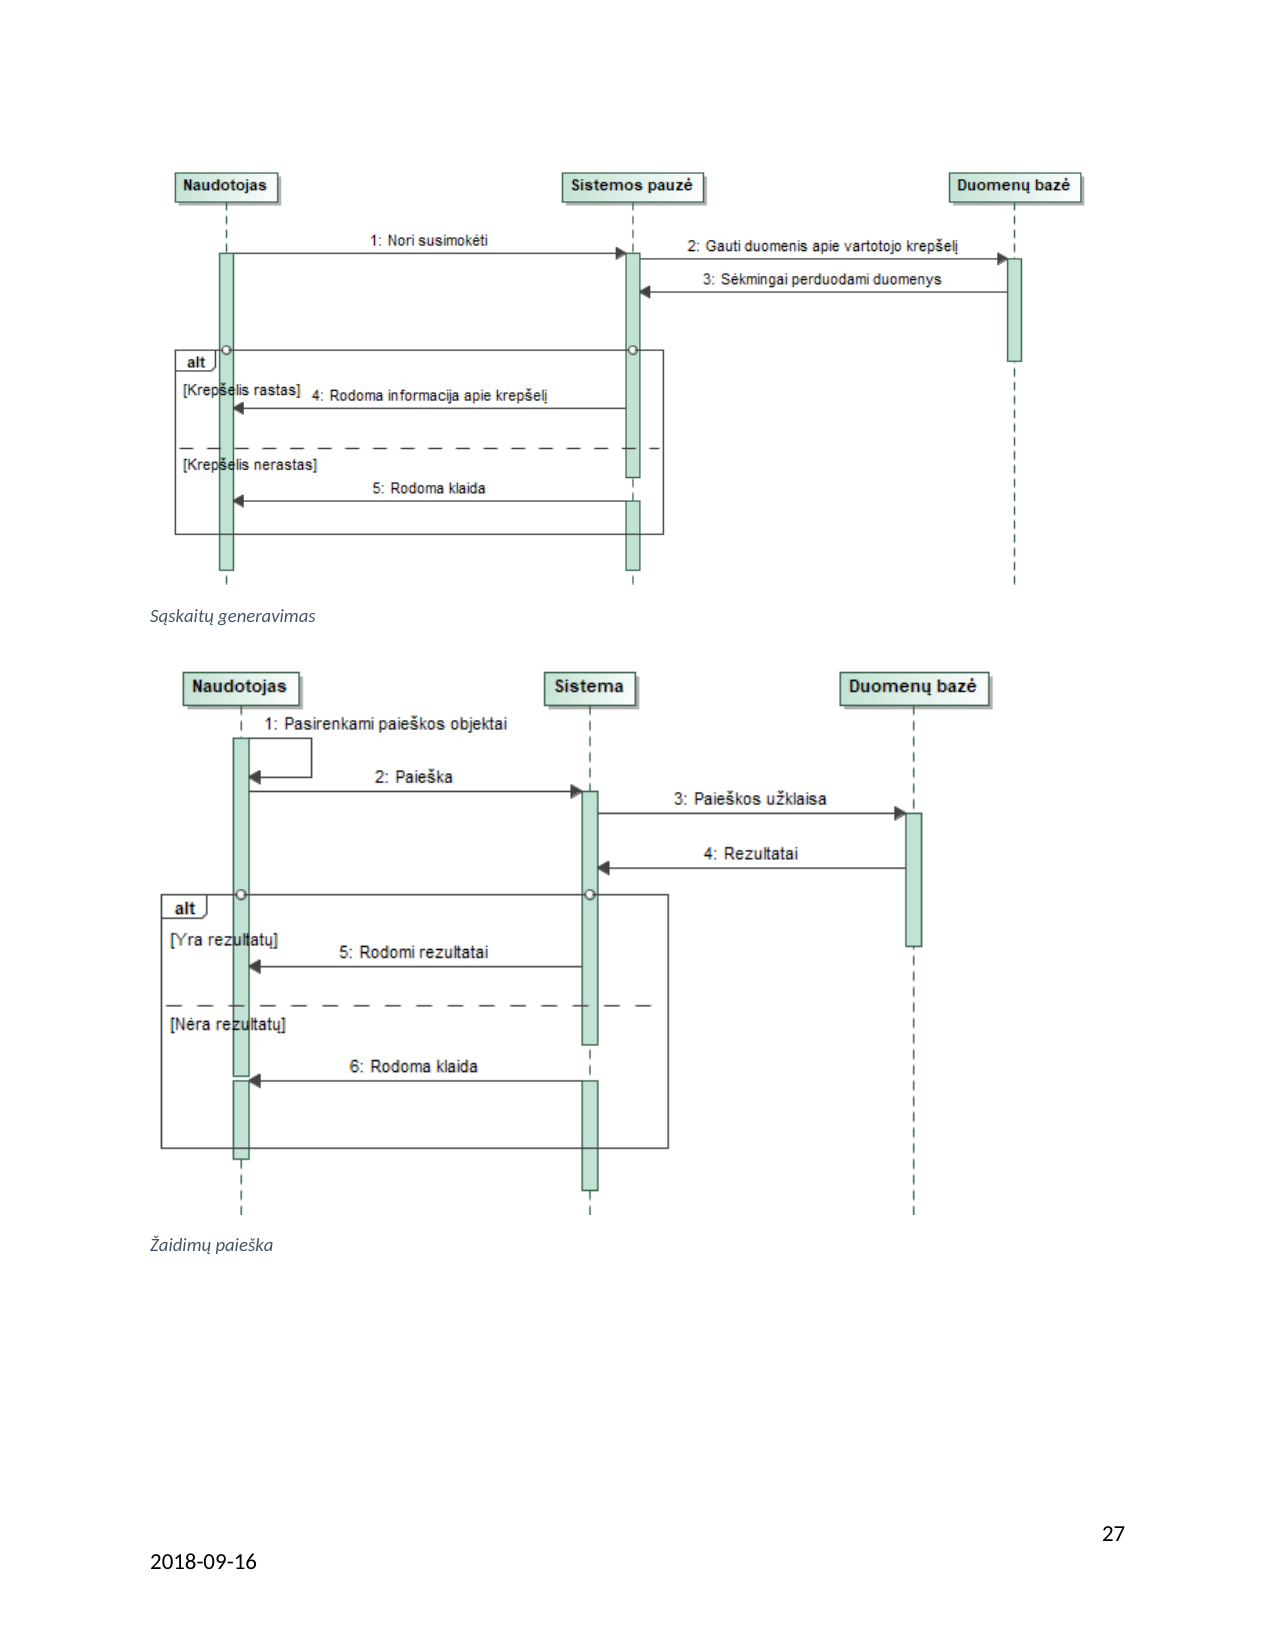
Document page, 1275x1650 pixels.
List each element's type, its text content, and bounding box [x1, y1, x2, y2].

picture [150, 150, 1125, 585]
text Sąskaitų generavimas [150, 604, 1125, 627]
picture [150, 647, 1029, 1215]
text Žaidimų paieška [150, 1234, 1125, 1257]
